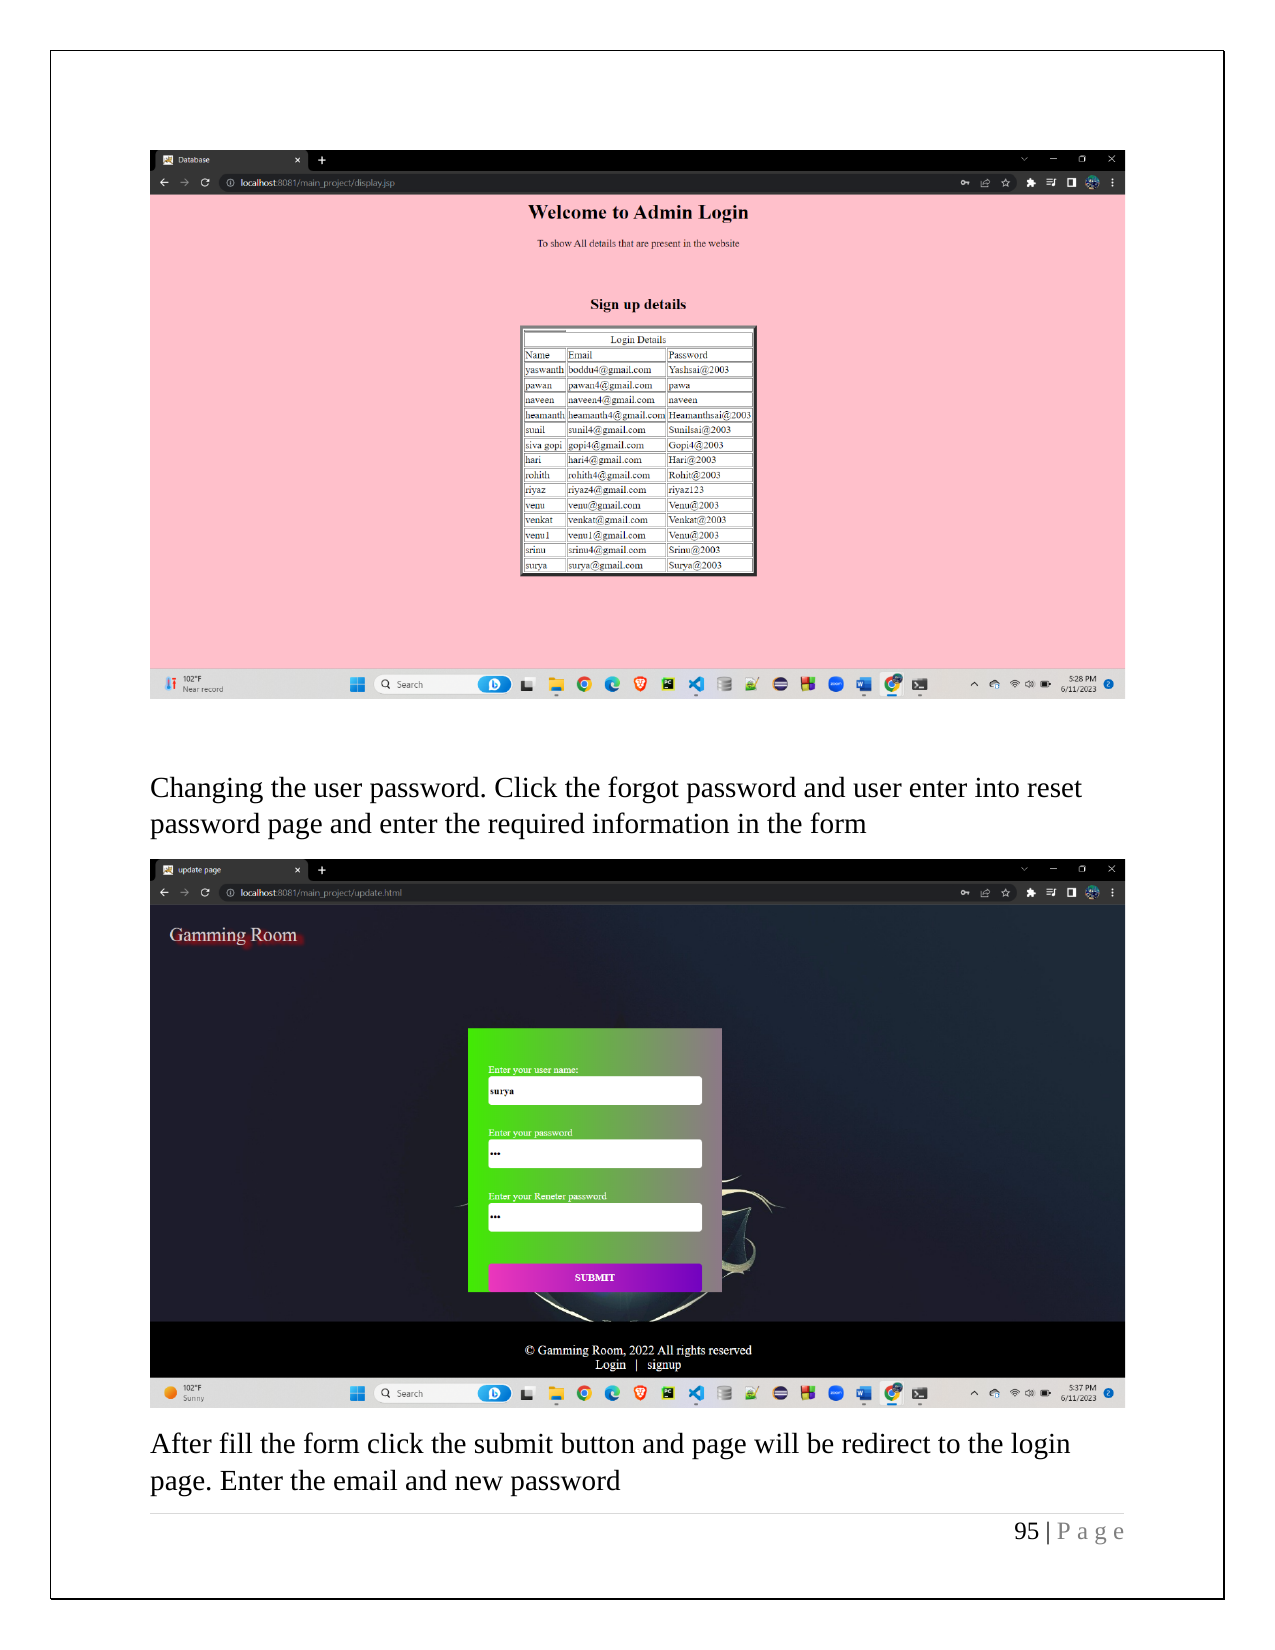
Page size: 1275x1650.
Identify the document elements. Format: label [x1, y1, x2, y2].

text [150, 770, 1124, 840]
picture [150, 150, 1125, 699]
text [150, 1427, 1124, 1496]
picture [150, 859, 1125, 1408]
